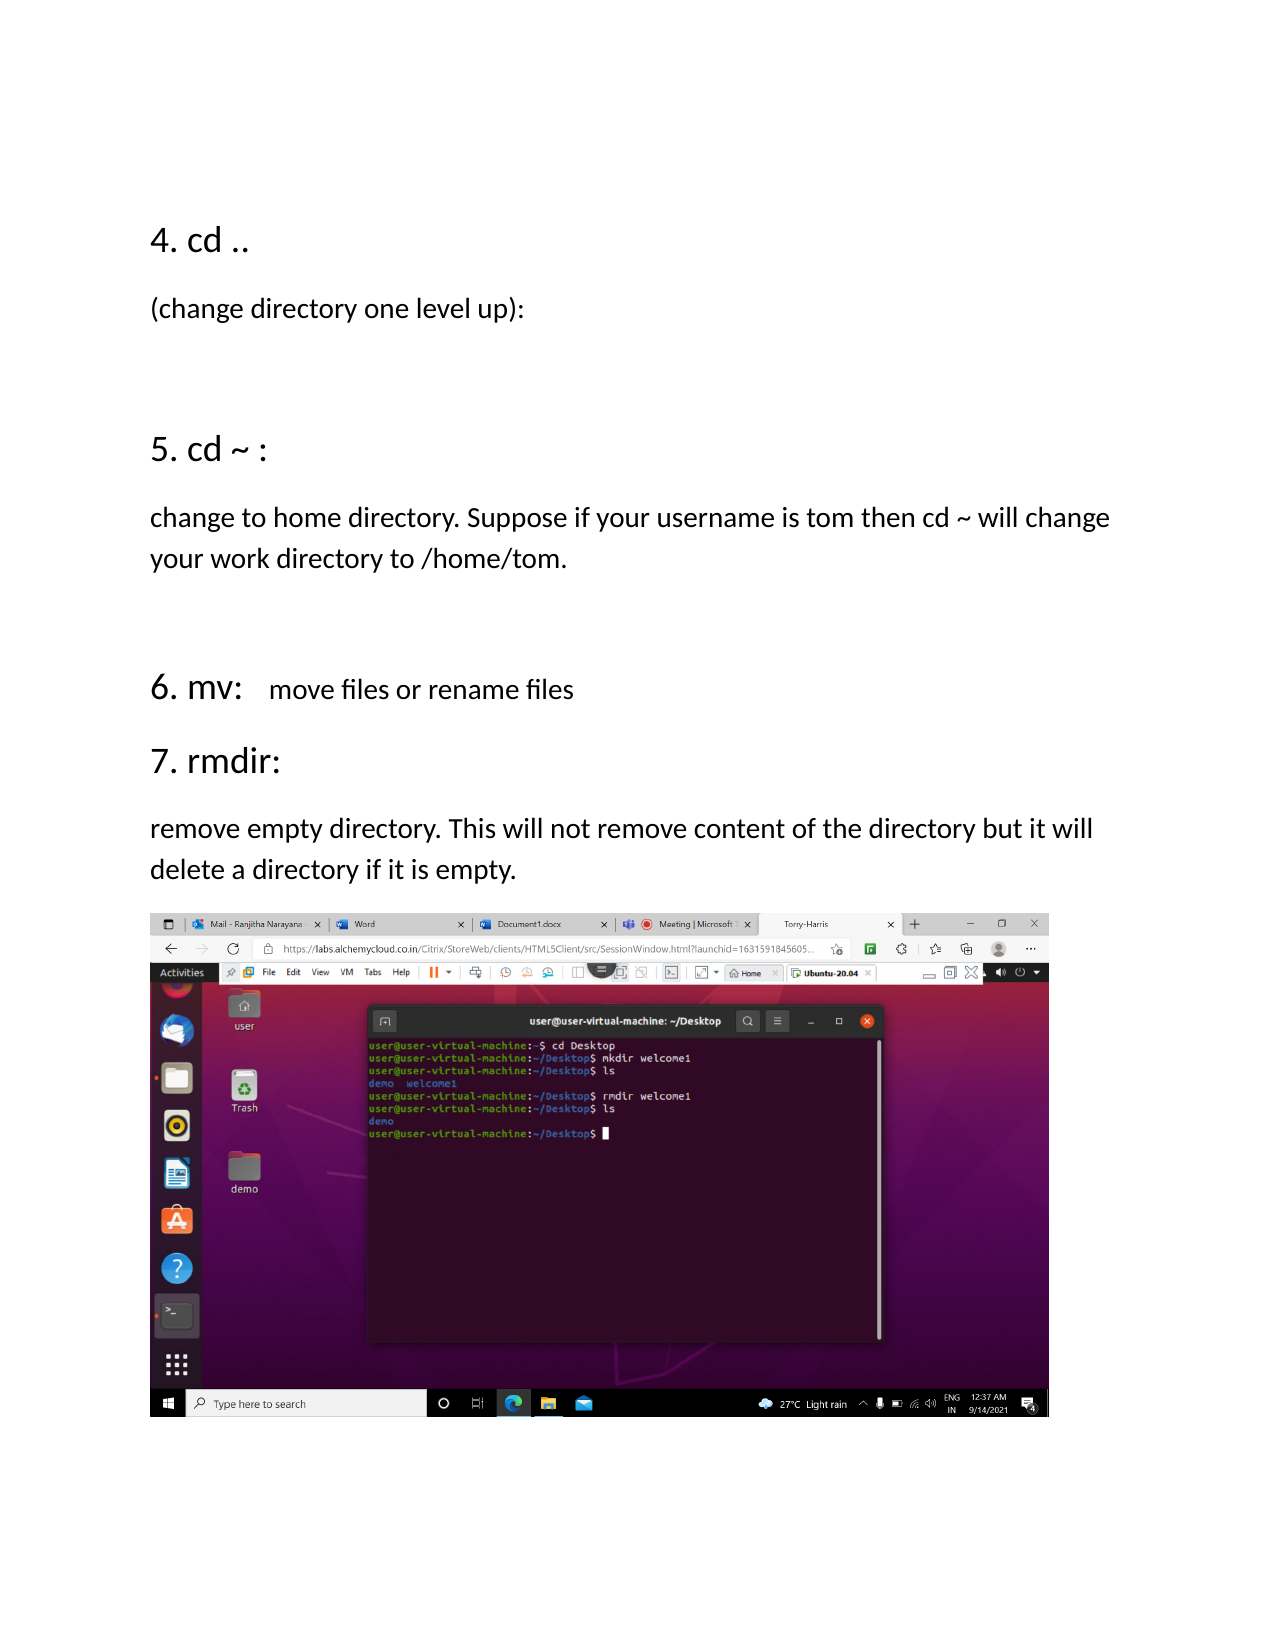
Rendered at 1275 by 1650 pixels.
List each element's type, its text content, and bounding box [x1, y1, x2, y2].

text 5. cd ~ : [150, 425, 1125, 471]
text change to home directory. Suppose if your username is tom then cd ~ will change your work directory to /home/tom. [150, 499, 1125, 575]
text (change directory one level up): [150, 290, 1125, 326]
text 4. cd .. [150, 216, 1125, 262]
text 6. mv: move files or rename files [150, 663, 1125, 709]
text 7. rmdir: [150, 737, 1125, 783]
text remove empty directory. This will not remove content of the directory but it will delete a directory if it is empty. [150, 810, 1125, 887]
